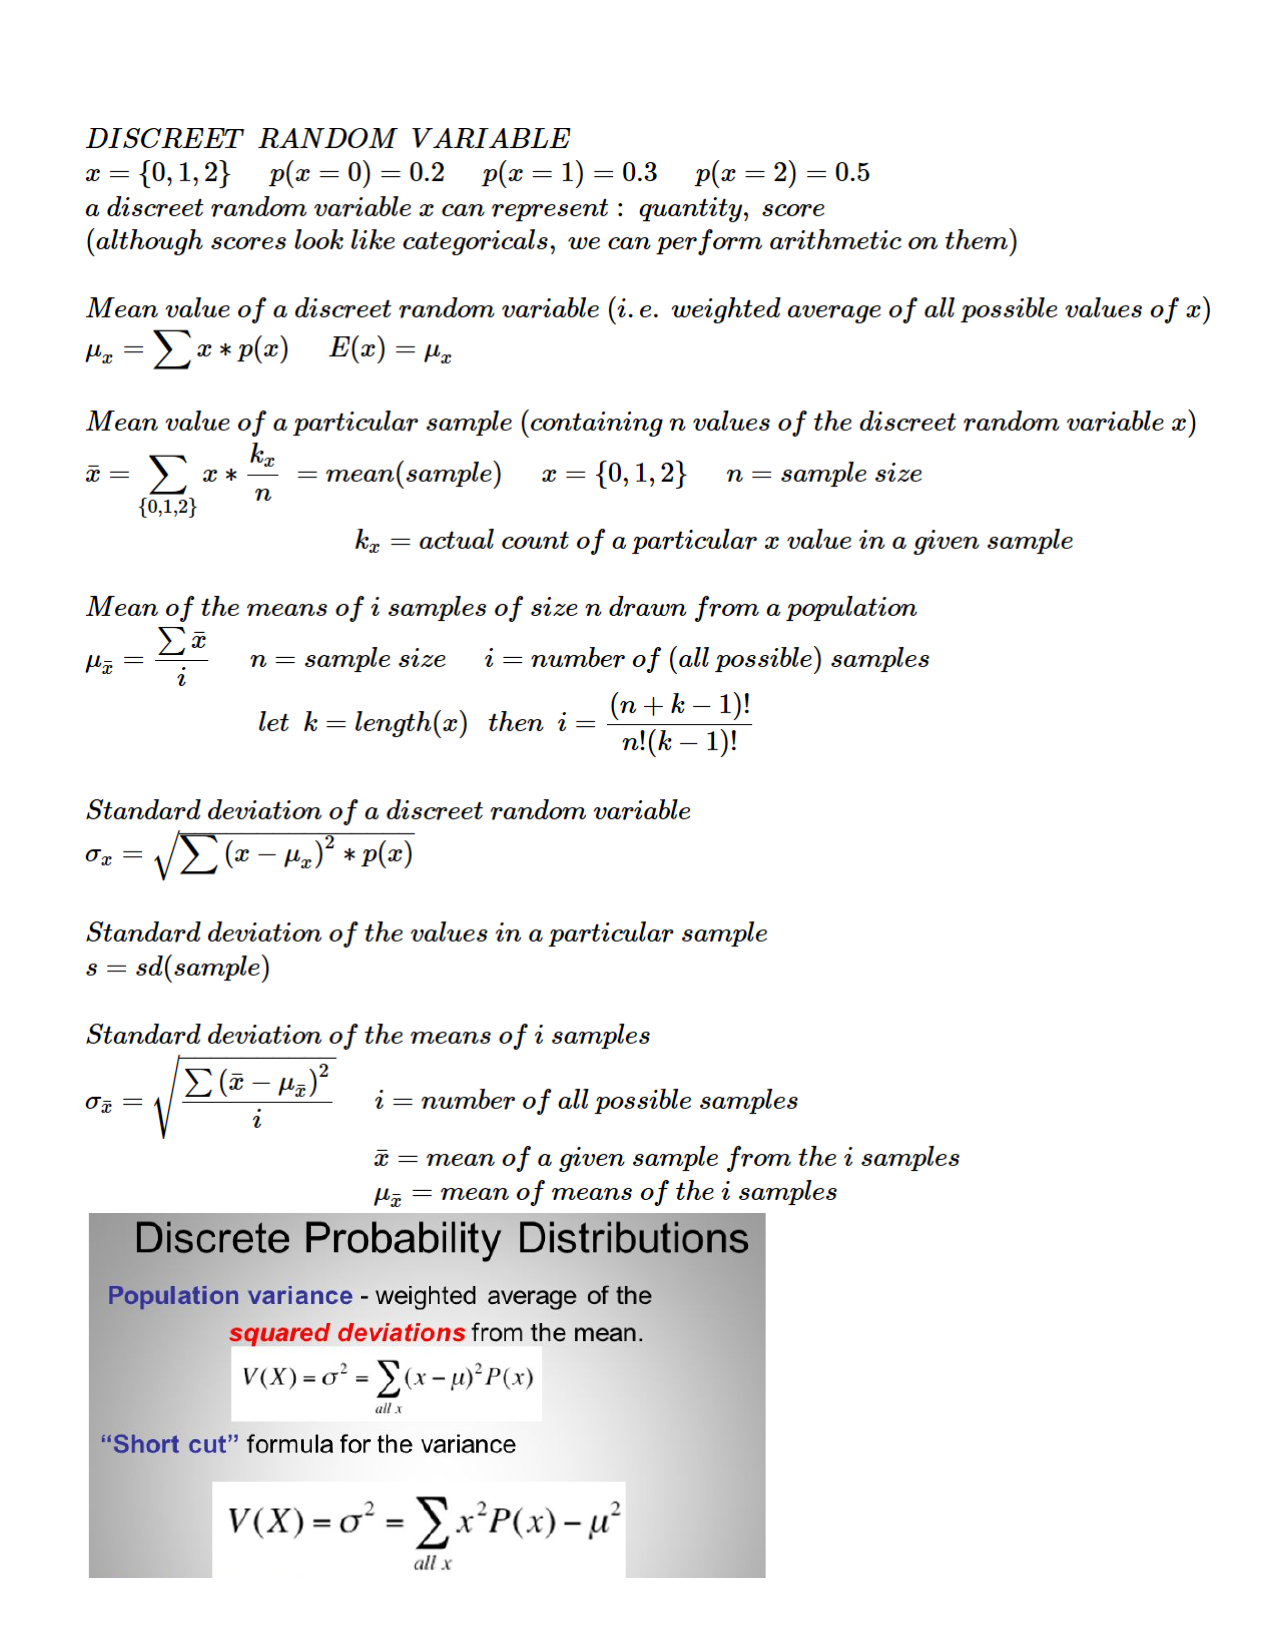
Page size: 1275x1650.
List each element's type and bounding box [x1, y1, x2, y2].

picture [57, 118, 1234, 1578]
